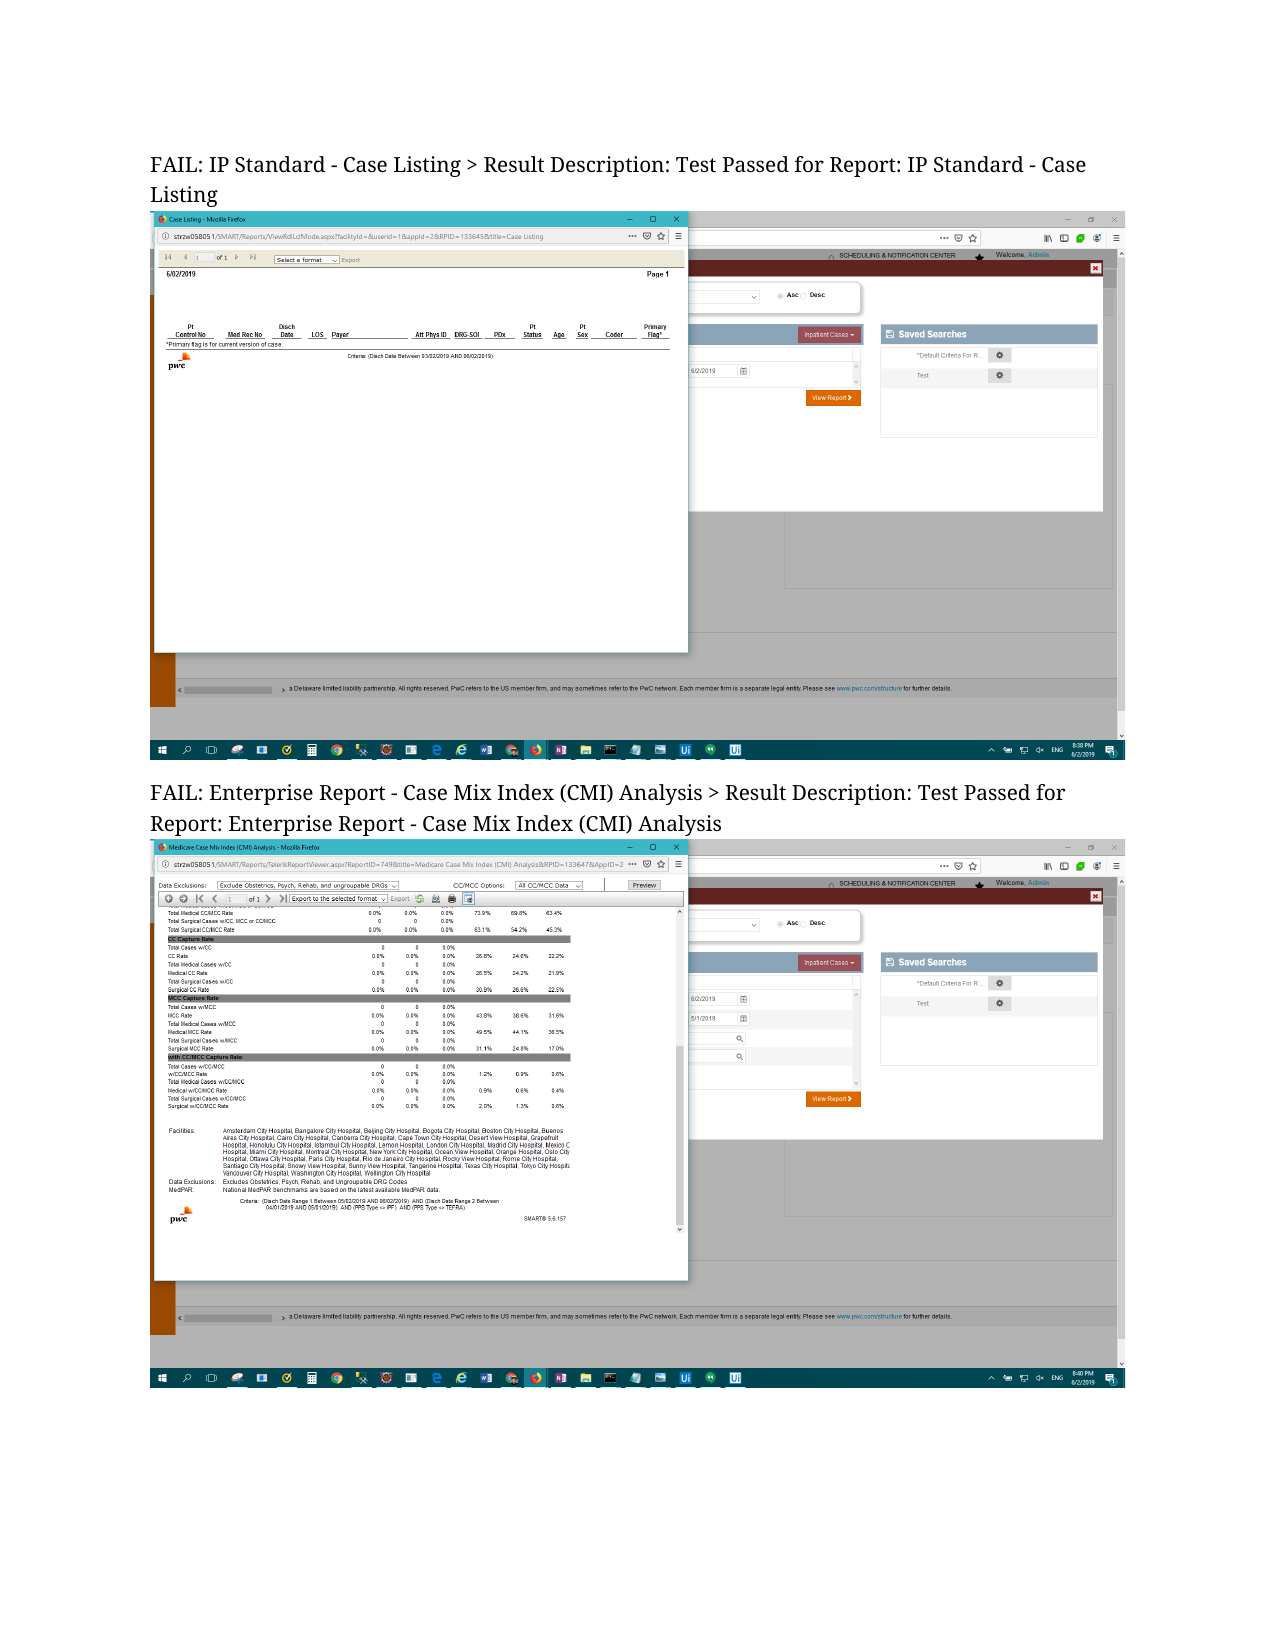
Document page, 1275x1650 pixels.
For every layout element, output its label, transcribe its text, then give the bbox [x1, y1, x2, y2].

text FAIL: Enterprise Report - Case Mix Index (CMI) Analysis > Result Description: Test Passed for Report: Enterprise Report - Case Mix Index (CMI) Analysis [150, 778, 1125, 839]
picture [150, 839, 1125, 1388]
text FAIL: IP Standard - Case Listing > Result Description: Test Passed for Report: IP Standard - Case Listing [150, 150, 1125, 211]
picture [150, 211, 1125, 760]
